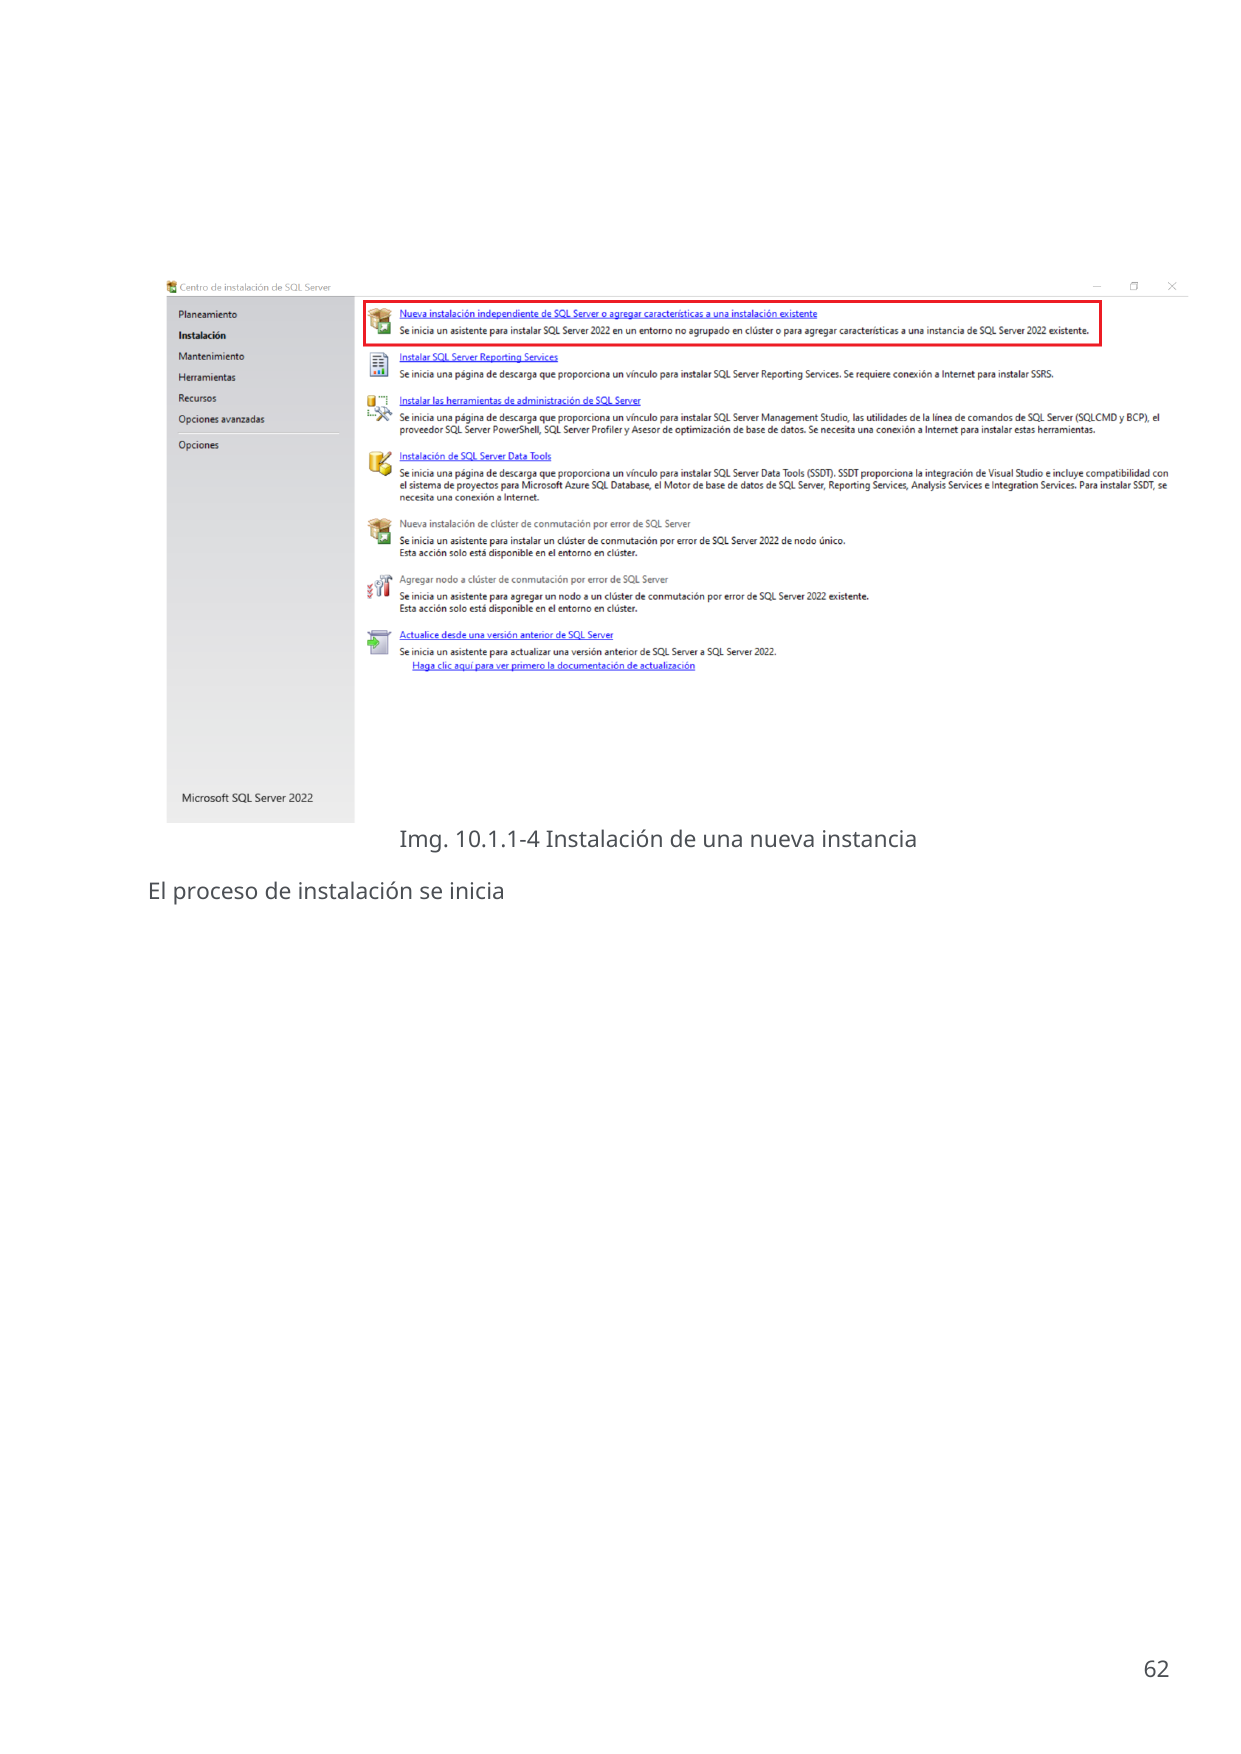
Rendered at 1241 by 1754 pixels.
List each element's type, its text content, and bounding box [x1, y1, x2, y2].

text El proceso de instalación se inicia [148, 875, 1169, 906]
text Img. 10.1.1-4 Instalación de una nueva instancia [148, 281, 1169, 854]
